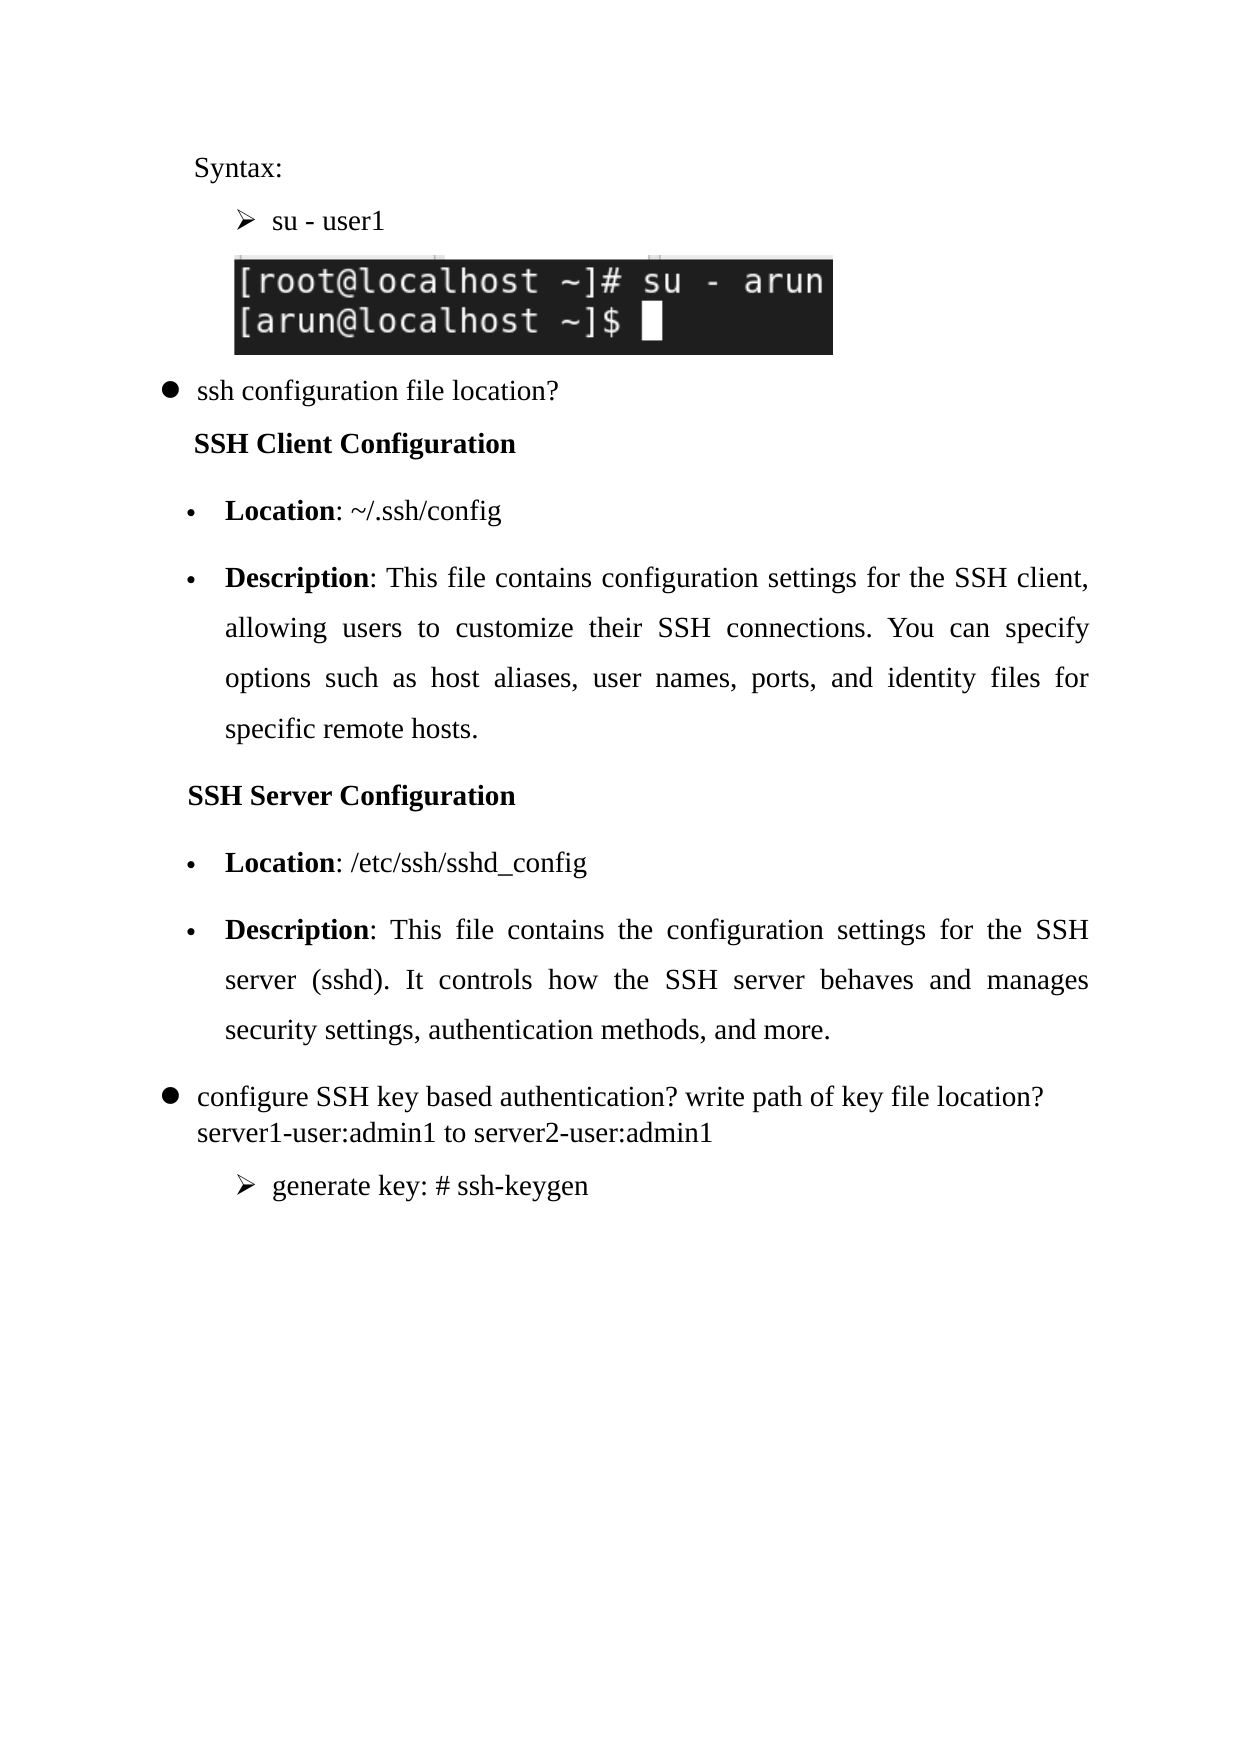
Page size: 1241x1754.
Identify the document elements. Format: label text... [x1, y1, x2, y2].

text SSH Server Configuration [187, 778, 1090, 811]
list Location: /etc/ssh/sshd_config [187, 845, 1090, 878]
text SSH Client Configuration [194, 426, 1090, 459]
list Description: This file contains configuration settings for the SSH client, allowing users to customize their SSH connections. You can specify options such as host aliases, user names, ports, and identity files for specific remote hosts. [187, 560, 1090, 744]
list configure SSH key based authentication? write path of key file location? server1-user:admin1 to server2-user:admin1 [159, 1079, 1090, 1149]
list generate key: # ssh-keygen [234, 1168, 1090, 1202]
picture [234, 255, 833, 355]
list Location: ~/.ssh/config [187, 493, 1090, 526]
text Syntax: [194, 150, 1090, 183]
list ssh configuration file location? [159, 373, 1090, 407]
list su - user1 [234, 203, 1090, 236]
list Description: This file contains the configuration settings for the SSH server (sshd). It controls how the SSH server behaves and manages security settings, authentication methods, and more. [187, 912, 1090, 1046]
